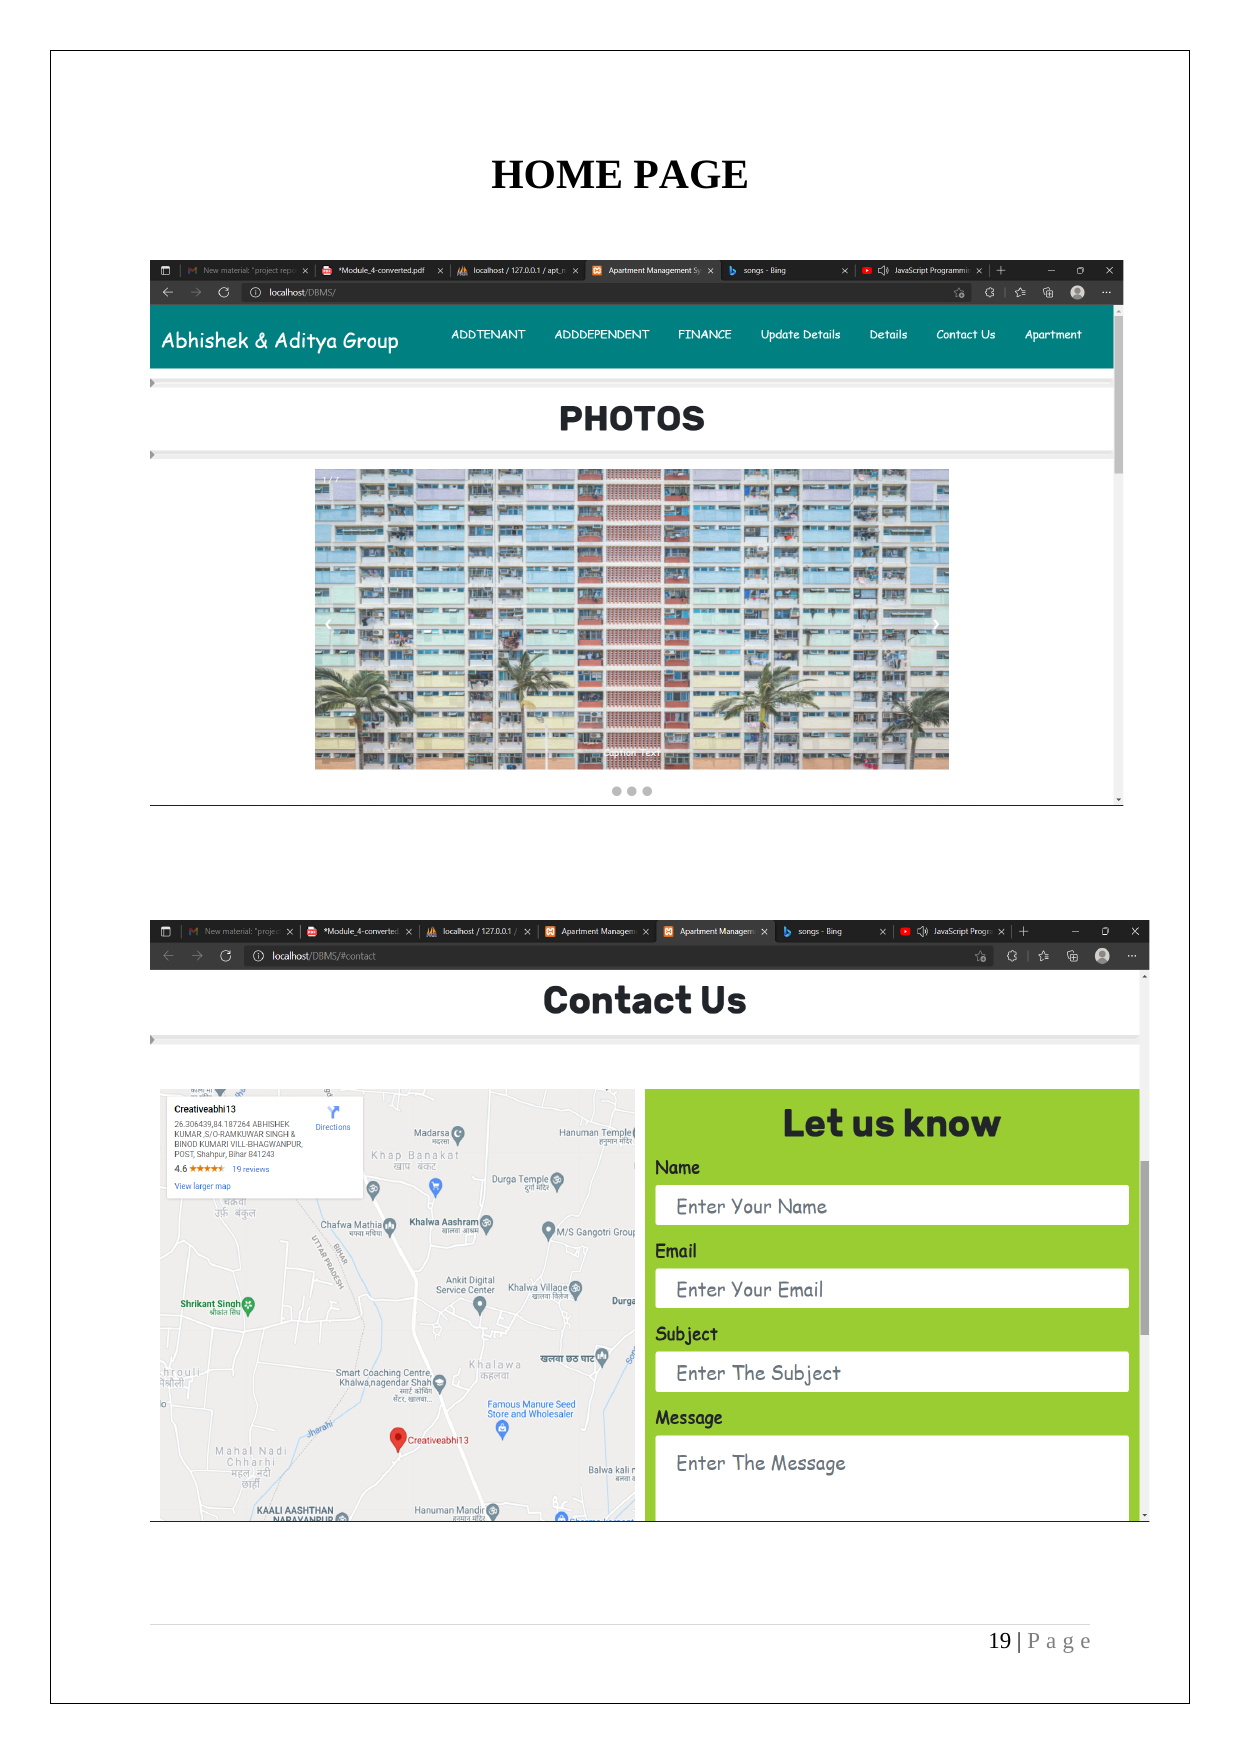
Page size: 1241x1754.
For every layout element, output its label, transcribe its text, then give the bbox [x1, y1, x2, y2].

picture [150, 260, 1124, 806]
text HOME PAGE [150, 150, 1090, 198]
picture [150, 920, 1150, 1522]
